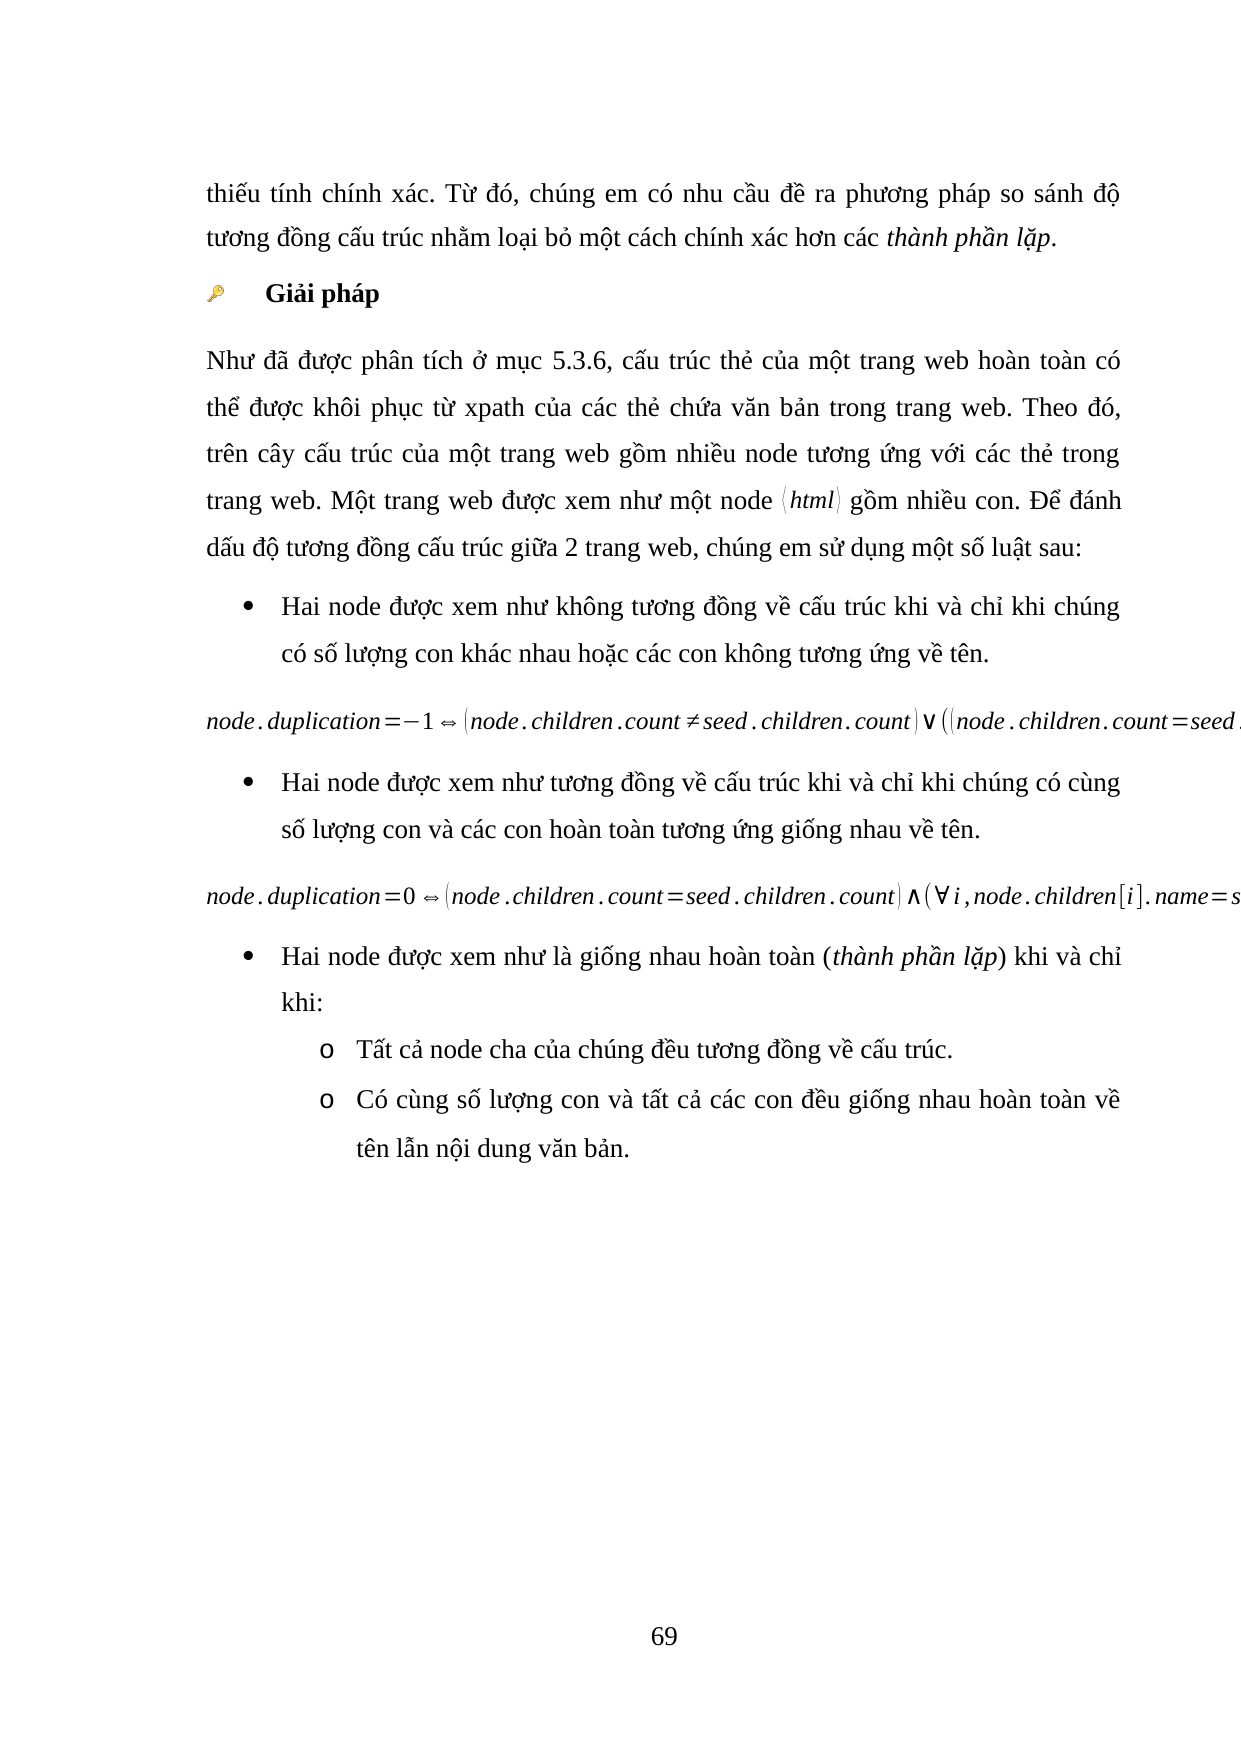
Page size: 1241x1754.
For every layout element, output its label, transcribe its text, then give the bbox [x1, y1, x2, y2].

text Như đã được phân tích ở mục 5.3.6, cấu trúc thẻ của một trang web hoàn toàn có thể được khôi phục từ xpath của các thẻ chứa văn bản trong trang web. Theo đó, trên cây cấu trúc của một trang web gồm nhiều node tương ứng với các thẻ trong trang web. Một trang web được xem như một node gồm nhiều con. Để đánh dấu độ tương đồng cấu trúc giữa 2 trang web, chúng em sử dụng một số luật sau: [206, 344, 1122, 562]
list Hai node được xem như tương đồng về cấu trúc khi và chỉ khi chúng có cùng số lượng con và các con hoàn toàn tương ứng giống nhau về tên. [244, 766, 1122, 844]
list Hai node được xem như là giống nhau hoàn toàn (thành phần lặp) khi và chỉ khi: [244, 939, 1122, 1017]
picture [207, 285, 224, 302]
list Tất cả node cha của chúng đều tương đồng về cấu trúc. [319, 1033, 1122, 1066]
list Hai node được xem như không tương đồng về cấu trúc khi và chỉ khi chúng có số lượng con khác nhau hoặc các con không tương ứng về tên. [244, 590, 1122, 668]
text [206, 177, 1122, 252]
list Có cùng số lượng con và tất cả các con đều giống nhau hoàn toàn về tên lẫn nội dung văn bản. [319, 1083, 1122, 1163]
text Giải pháp [206, 277, 1122, 308]
